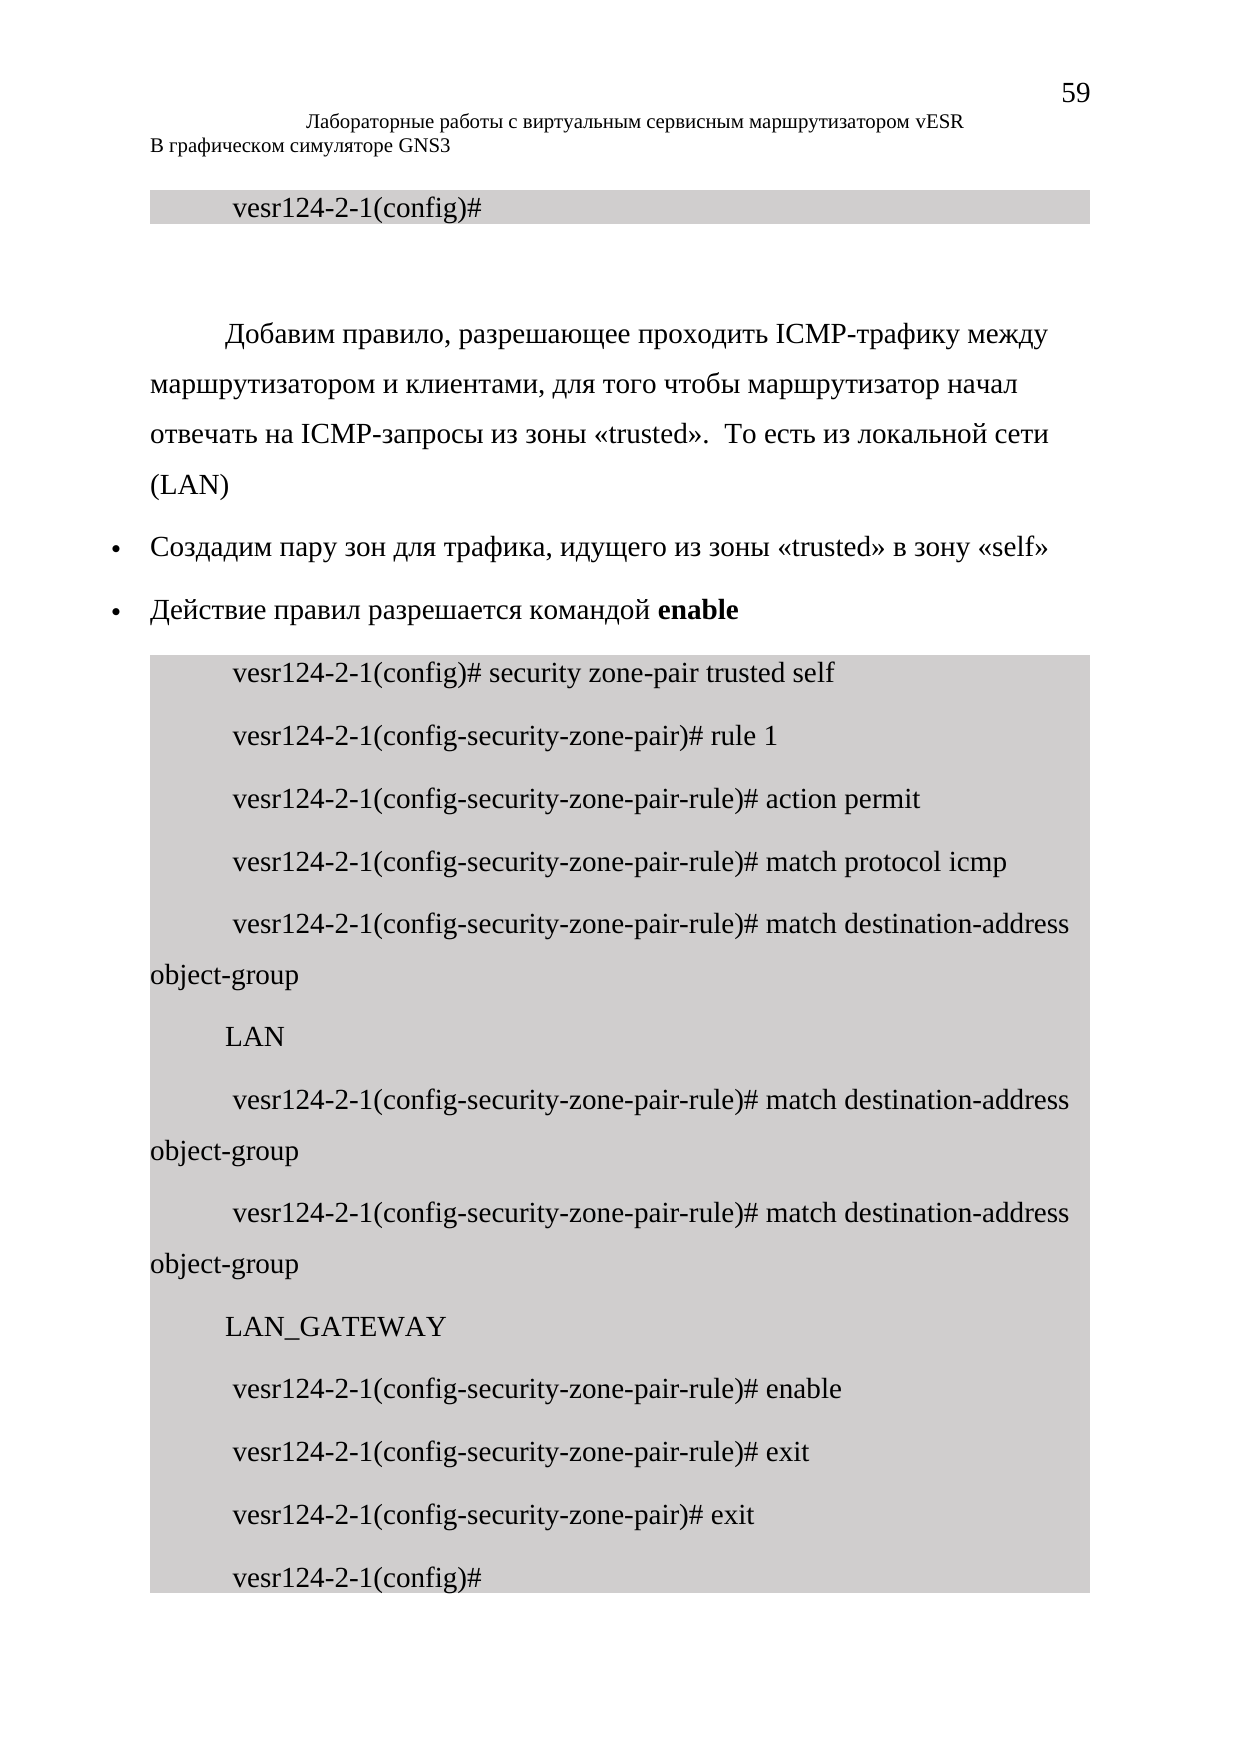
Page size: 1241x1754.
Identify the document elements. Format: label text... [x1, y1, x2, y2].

text Добавим правило, разрешающее проходить ICMP-трафику между маршрутизатором и клиентами, для того чтобы маршрутизатор начал отвечать на ICMP-запросы из зоны «trusted». То есть из локальной сети (LAN) [150, 316, 1090, 500]
text vesr124-2-1(config-security-zone-pair-rule)# exit [150, 1434, 1090, 1468]
text vesr124-2-1(config-security-zone-pair-rule)# enable [150, 1371, 1090, 1405]
text vesr124-2-1(config-security-zone-pair-rule)# match destination-address object-group [150, 1082, 1090, 1166]
text vesr124-2-1(config)# [150, 190, 1090, 224]
text vesr124-2-1(config-security-zone-pair-rule)# match destination-address object-group [150, 1196, 1090, 1279]
list Действие правил разрешается командой enable [112, 592, 1090, 626]
text vesr124-2-1(config-security-zone-pair-rule)# match destination-address object-group [150, 906, 1090, 990]
text vesr124-2-1(config-security-zone-pair-rule)# action permit [150, 781, 1090, 814]
text vesr124-2-1(config)# security zone-pair trusted self [150, 655, 1090, 689]
text vesr124-2-1(config)# [150, 1560, 1090, 1593]
text vesr124-2-1(config-security-zone-pair-rule)# match protocol icmp [150, 844, 1090, 877]
list Создадим пару зон для трафика, идущего из зоны «trusted» в зону «self» [112, 529, 1090, 563]
text vesr124-2-1(config-security-zone-pair)# rule 1 [150, 718, 1090, 752]
text vesr124-2-1(config-security-zone-pair)# exit [150, 1497, 1090, 1531]
text LAN_GATEWAY [150, 1309, 1090, 1342]
text LAN [150, 1019, 1090, 1053]
